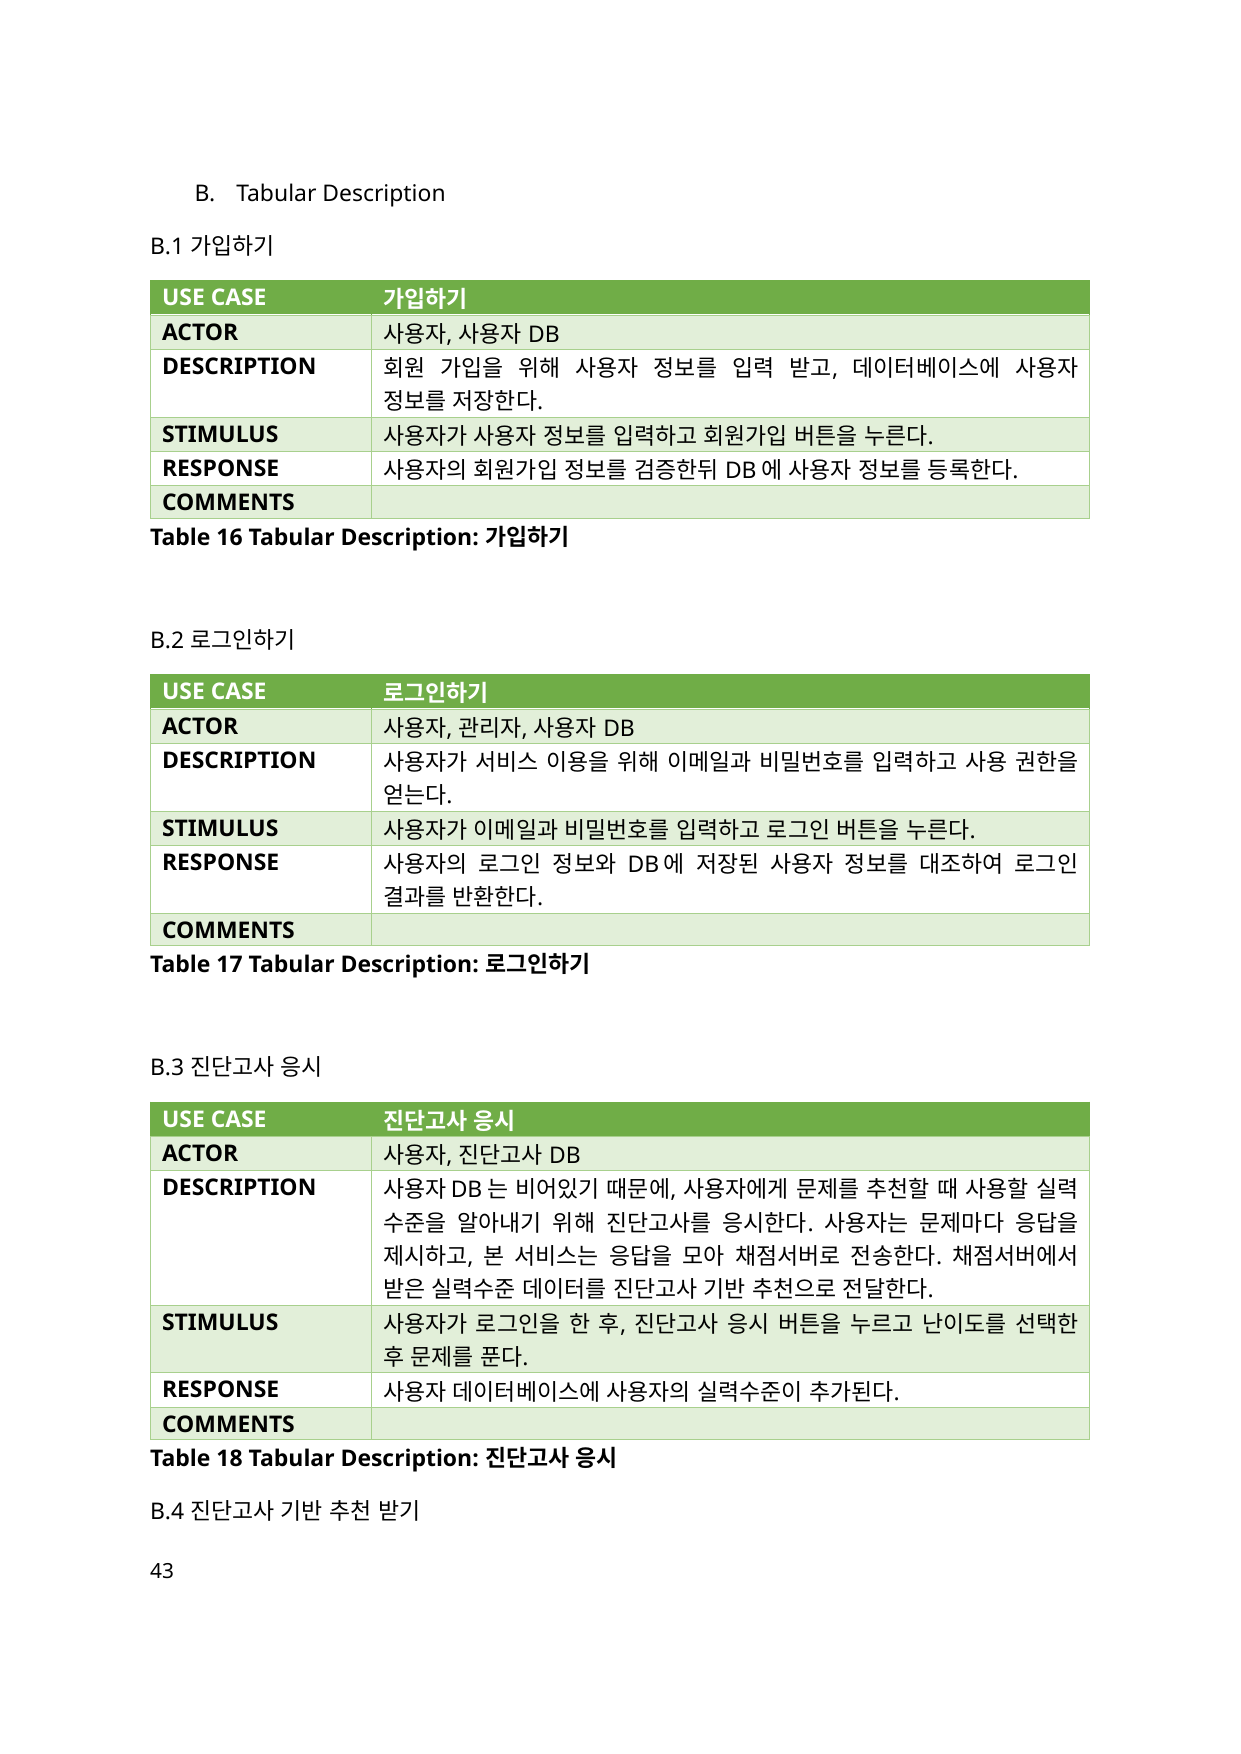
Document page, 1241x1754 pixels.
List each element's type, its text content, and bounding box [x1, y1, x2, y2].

table_header 로그인하기 [372, 675, 1089, 708]
table_cell 사용자, 관리자, 사용자 DB [372, 710, 1089, 743]
table_cell STIMULUS [151, 812, 371, 845]
table_cell DESCRIPTION [151, 350, 371, 417]
text B.3 진단고사 응시 [150, 1049, 1090, 1082]
table_cell 사용자 데이터베이스에 사용자의 실력수준이 추가된다. [372, 1373, 1089, 1407]
table_cell ACTOR [151, 1137, 371, 1170]
table_cell [372, 1408, 1089, 1439]
table_cell RESPONSE [151, 1373, 371, 1407]
table_cell RESPONSE [151, 846, 371, 913]
table_cell [372, 486, 1089, 518]
table_cell 사용자가 사용자 정보를 입력하고 회원가입 버튼을 누른다. [372, 418, 1089, 451]
text B.4 진단고사 기반 추천 받기 [150, 1493, 1090, 1526]
text Table 16 Tabular Description: 가입하기 [150, 519, 1090, 552]
table_cell STIMULUS [151, 1306, 371, 1372]
table_cell ACTOR [151, 710, 371, 743]
table_cell 회원 가입을 위해 사용자 정보를 입력 받고, 데이터베이스에 사용자 정보를 저장한다. [372, 350, 1089, 417]
table_cell 사용자, 진단고사 DB [372, 1137, 1089, 1170]
text B.1 가입하기 [150, 228, 1090, 261]
table_header 진단고사 응시 [372, 1103, 1089, 1136]
text B.2 로그인하기 [150, 622, 1090, 655]
table_cell 사용자의 로그인 정보와 DB에 저장된 사용자 정보를 대조하여 로그인 결과를 반환한다. [372, 846, 1089, 913]
table_cell 사용자가 서비스 이용을 위해 이메일과 비밀번호를 입력하고 사용 권한을 얻는다. [372, 744, 1089, 811]
subtitle Tabular Description [194, 177, 1090, 208]
table_header 가입하기 [372, 281, 1089, 314]
table_cell [372, 914, 1089, 945]
table_cell 사용자의 회원가입 정보를 검증한뒤 DB에 사용자 정보를 등록한다. [372, 452, 1089, 485]
table_cell 사용자가 이메일과 비밀번호를 입력하고 로그인 버튼을 누른다. [372, 812, 1089, 845]
table_header USE CASE [151, 675, 371, 708]
table_cell 사용자DB는 비어있기 때문에, 사용자에게 문제를 추천할 때 사용할 실력 수준을 알아내기 위해 진단고사를 응시한다. 사용자는 문제마다 응답을 제시하고, 본 서비스는 응답을 모아 채점서버로 전송한다. 채점서버에서 받은 실력수준 데이터를 진단고사 기반 추천으로 전달한다. [372, 1171, 1089, 1304]
text Table 17 Tabular Description: 로그인하기 [150, 946, 1090, 979]
text Table 18 Tabular Description: 진단고사 응시 [150, 1440, 1090, 1473]
table_cell ACTOR [151, 316, 371, 349]
table_cell 사용자가 로그인을 한 후, 진단고사 응시 버튼을 누르고 난이도를 선택한 후 문제를 푼다. [372, 1306, 1089, 1372]
table_header USE CASE [151, 1103, 371, 1136]
table_cell COMMENTS [151, 914, 371, 945]
table_cell RESPONSE [151, 452, 371, 485]
table_cell DESCRIPTION [151, 744, 371, 811]
table_cell 사용자, 사용자 DB [372, 316, 1089, 349]
table_cell COMMENTS [151, 486, 371, 518]
table_cell DESCRIPTION [151, 1171, 371, 1304]
table_cell COMMENTS [151, 1408, 371, 1439]
table_cell STIMULUS [151, 418, 371, 451]
table_header USE CASE [151, 281, 371, 314]
